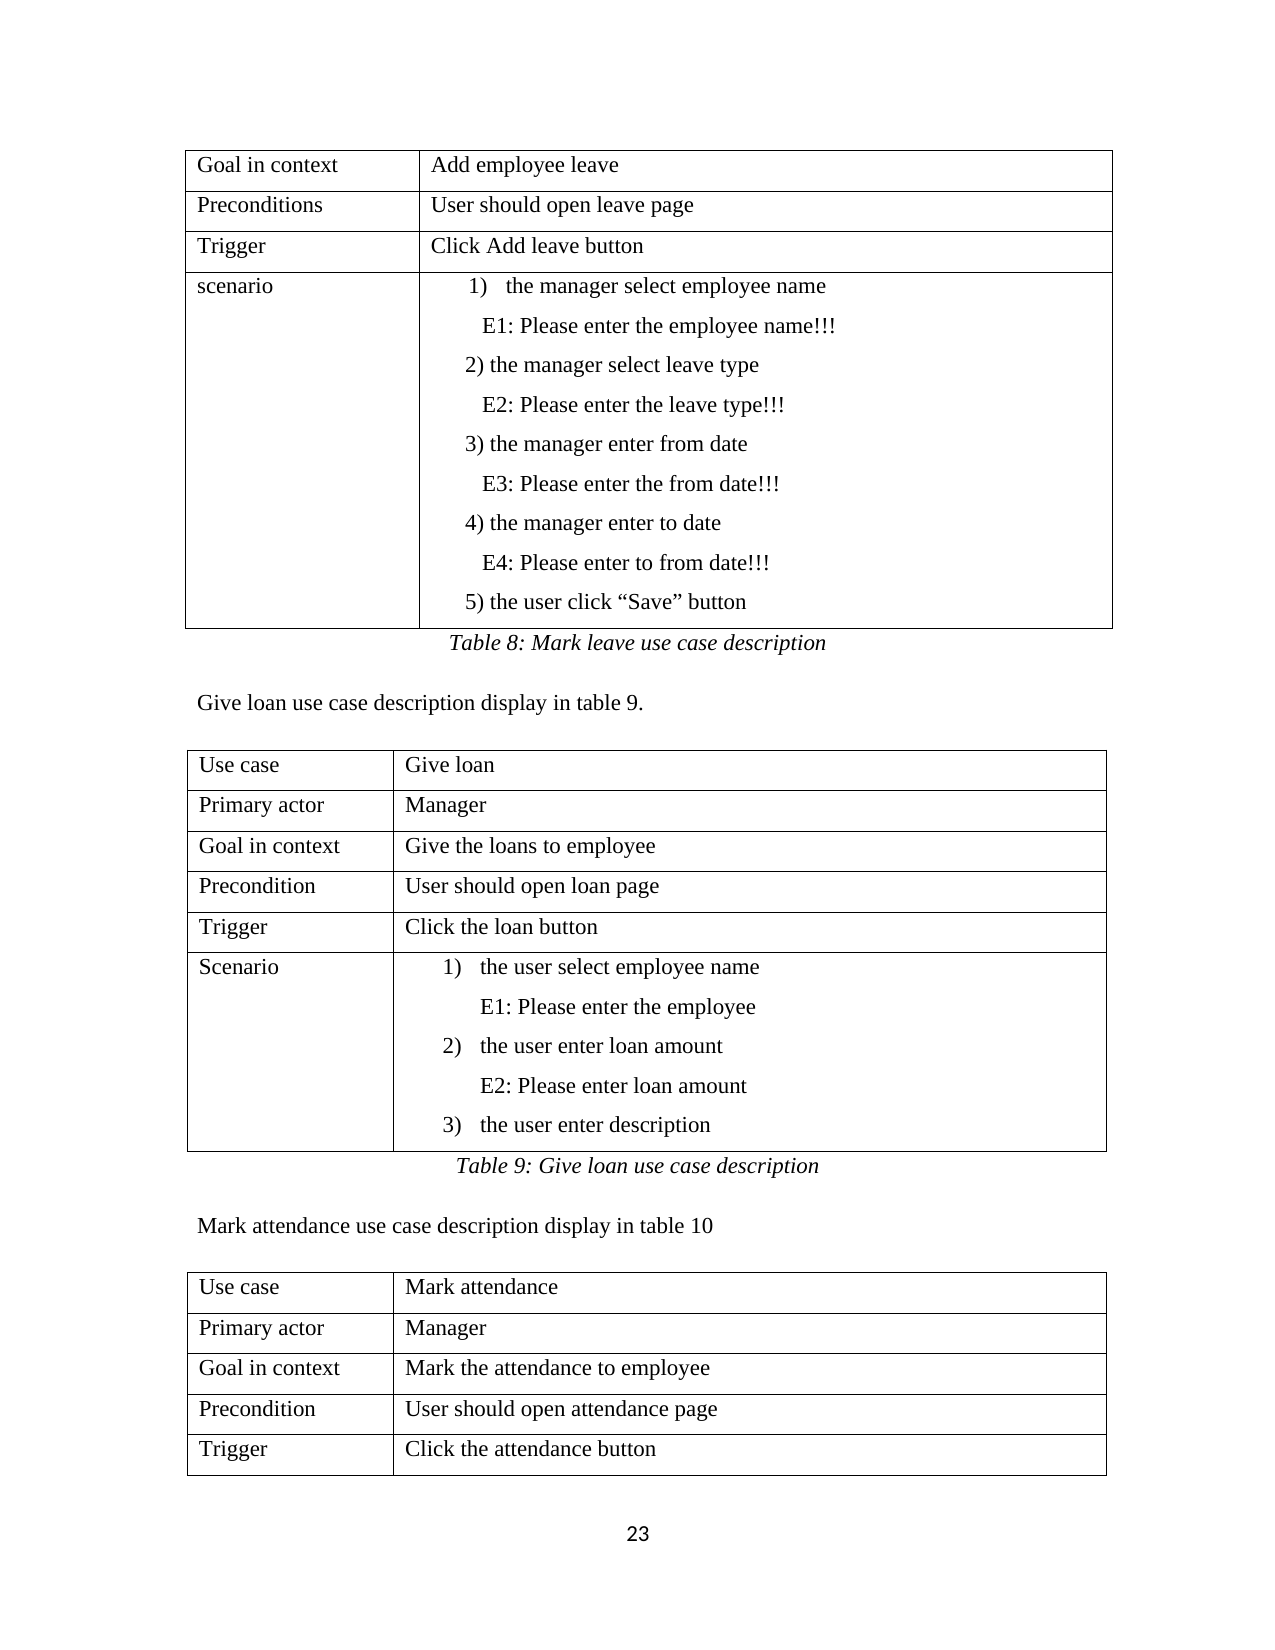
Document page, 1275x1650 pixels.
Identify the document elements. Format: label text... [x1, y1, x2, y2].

table_header Give loan [394, 751, 1106, 790]
table_cell Primary actor [188, 791, 393, 831]
table_cell Give the loans to employee [394, 832, 1106, 871]
table_cell Manager [394, 1314, 1106, 1353]
table_cell Trigger [186, 232, 419, 272]
table_cell Precondition [188, 1395, 393, 1434]
table_cell Click the attendance button [394, 1435, 1106, 1475]
table_cell Mark the attendance to employee [394, 1354, 1106, 1394]
table_cell Click the loan button [394, 913, 1106, 952]
table_cell Trigger [188, 913, 393, 952]
table_cell Goal in context [188, 1354, 393, 1394]
table_cell Goal in context [188, 832, 393, 871]
table_cell Add employee leave [420, 151, 1112, 191]
table_cell the manager select employee name E1: Please enter the employee name!!! 2) the manager select leave type E2: Please enter the leave type!!! 3) the manager enter from date E3: Please enter the from date!!! 4) the manager enter to date E4: Please enter to from date!!! 5) the user click “Save” button [420, 273, 1112, 628]
table_header Use case [188, 1273, 393, 1313]
table_header Mark attendance [394, 1273, 1106, 1313]
table_cell the user select employee name E1: Please enter the employee the user enter loan amount E2: Please enter loan amount the user enter description [394, 953, 1106, 1151]
table_cell Preconditions [186, 192, 419, 231]
table_cell User should open loan page [394, 872, 1106, 912]
text Table 8: Mark leave use case description [150, 629, 1125, 655]
table_cell Click Add leave button [420, 232, 1112, 272]
table_cell Manager [394, 791, 1106, 831]
table_cell Scenario [188, 953, 393, 1151]
text Give loan use case description display in table 9. [197, 689, 1125, 716]
table_cell Trigger [188, 1435, 393, 1475]
table_cell User should open attendance page [394, 1395, 1106, 1434]
text Mark attendance use case description display in table 10 [197, 1212, 1125, 1238]
table_cell Goal in context [186, 151, 419, 191]
table_cell scenario [186, 273, 419, 628]
table_header Use case [188, 751, 393, 790]
text Table 9: Give loan use case description [150, 1152, 1125, 1178]
table_cell User should open leave page [420, 192, 1112, 231]
table_cell Precondition [188, 872, 393, 912]
table_cell Primary actor [188, 1314, 393, 1353]
